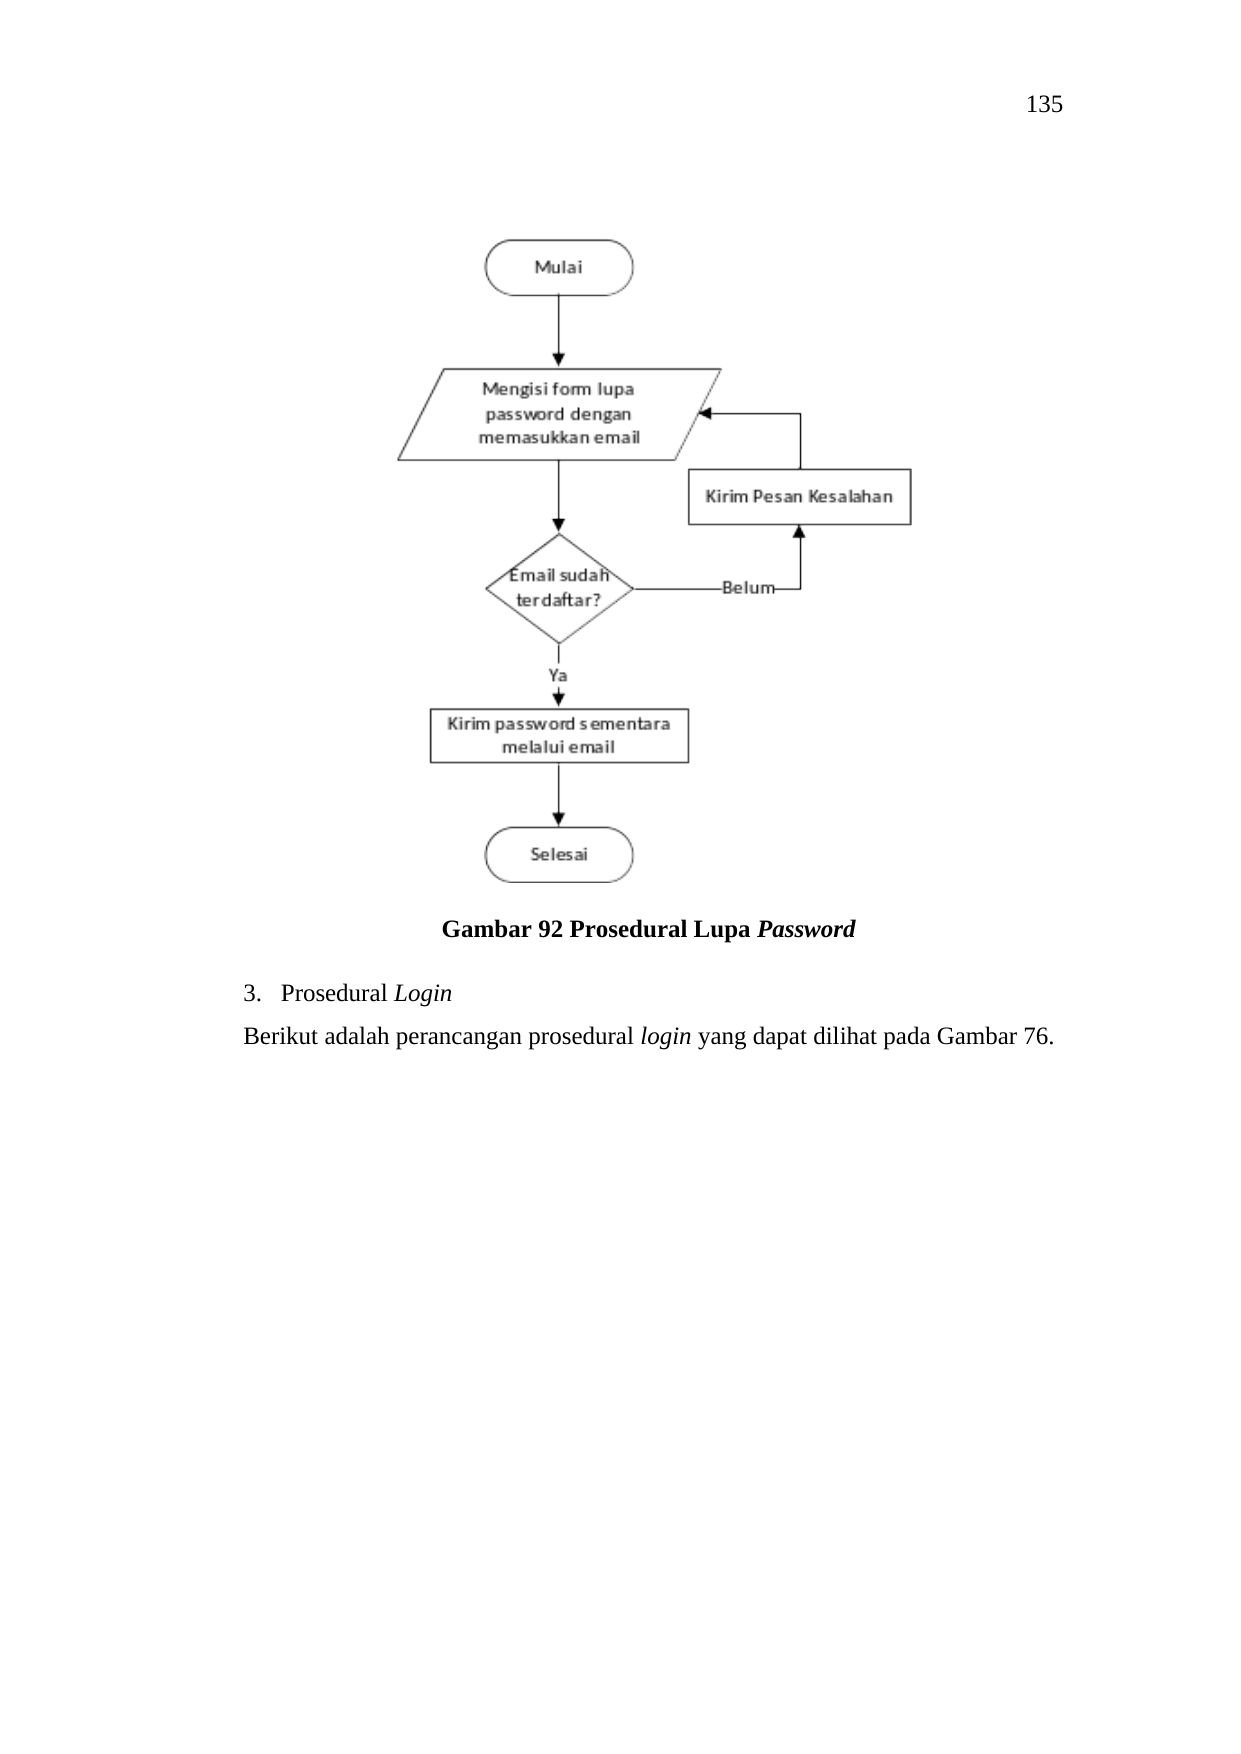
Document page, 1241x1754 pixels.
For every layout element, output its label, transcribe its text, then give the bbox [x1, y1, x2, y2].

text Berikut adalah perancangan prosedural login yang dapat dilihat pada Gambar 76. [243, 1021, 1063, 1050]
list Prosedural Login [243, 978, 1063, 1007]
